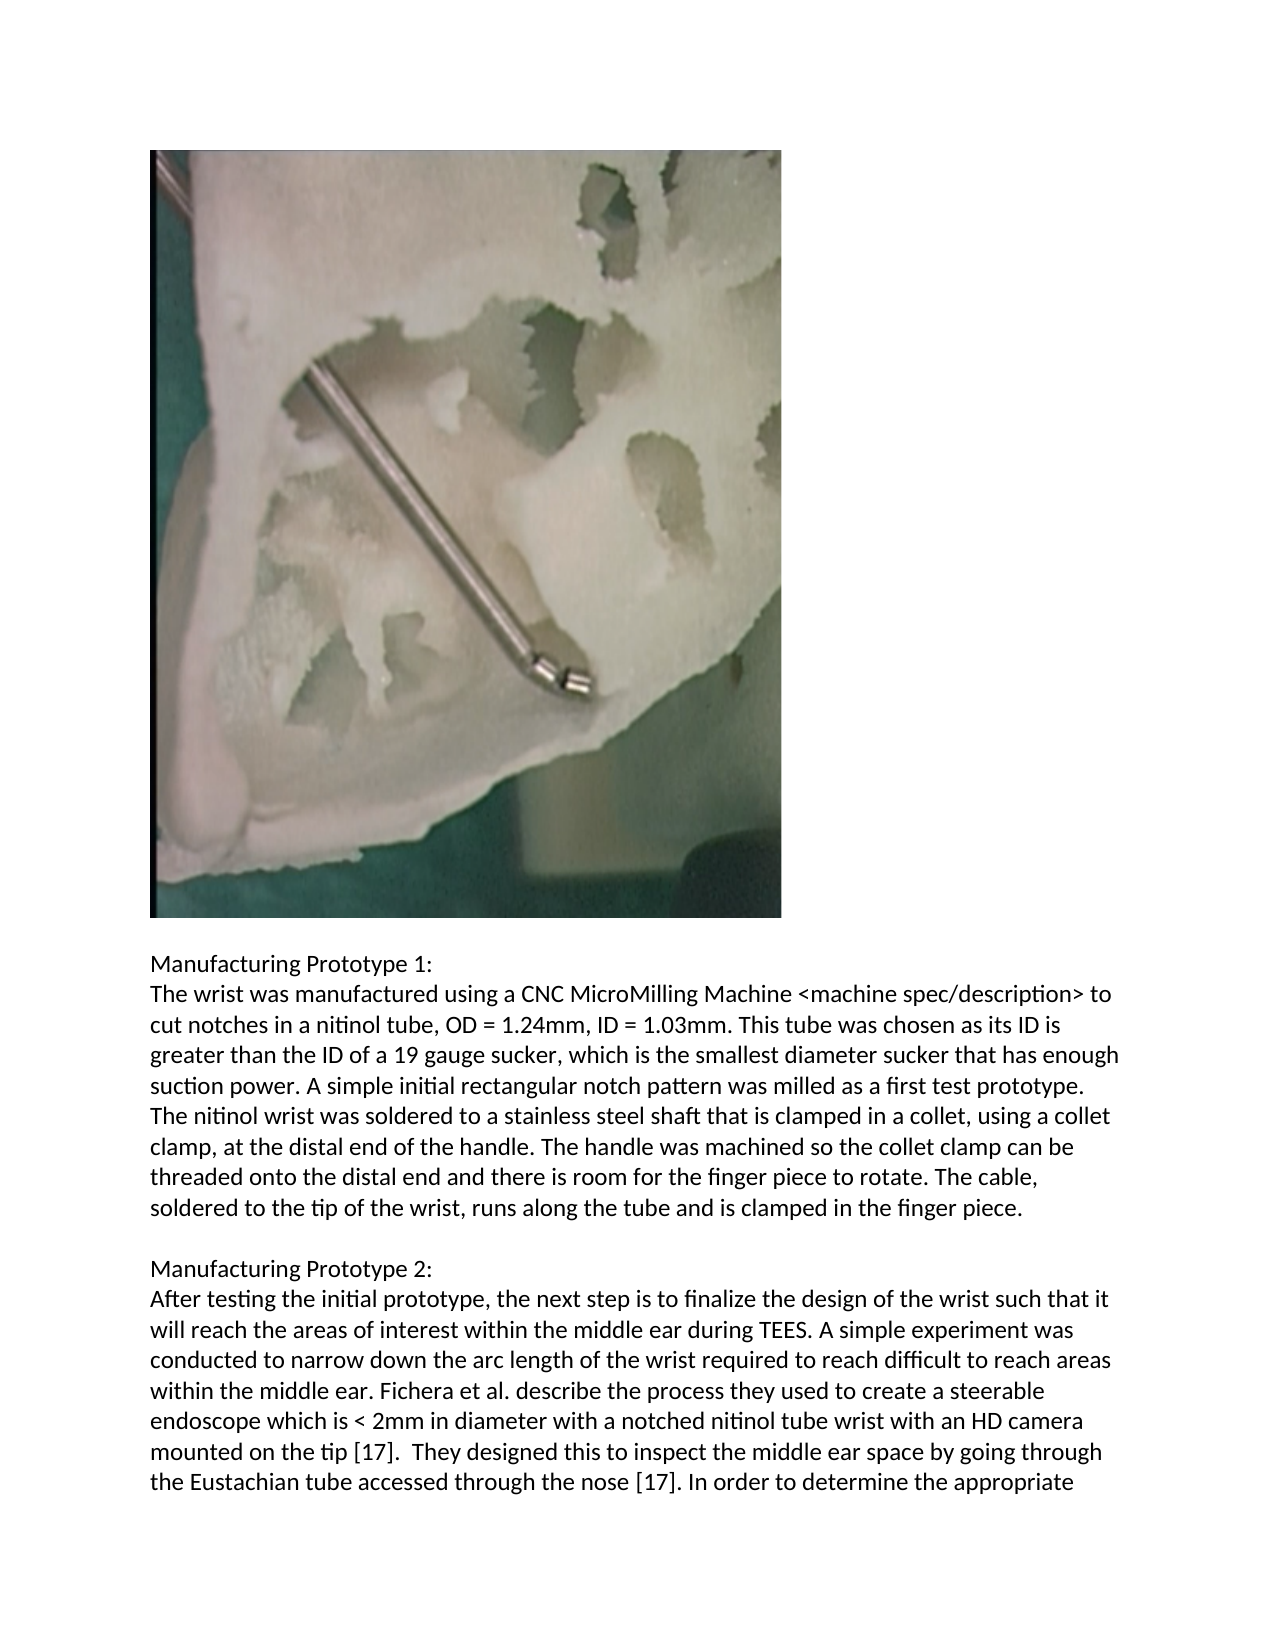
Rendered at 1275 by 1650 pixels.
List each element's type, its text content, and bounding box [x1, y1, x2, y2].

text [150, 1283, 1125, 1497]
picture [150, 150, 782, 918]
text Manufacturing Prototype 1: [150, 948, 1125, 978]
text The wrist was manufactured using a CNC MicroMilling Machine <machine spec/description> to cut notches in a nitinol tube, OD = 1.24mm, ID = 1.03mm. This tube was chosen as its ID is greater than the ID of a 19 gauge sucker, which is the smallest diameter sucker that has enough suction power. A simple initial rectangular notch pattern was milled as a first test prototype. The nitinol wrist was soldered to a stainless steel shaft that is clamped in a collet, using a collet clamp, at the distal end of the handle. The handle was machined so the collet clamp can be threaded onto the distal end and there is room for the finger piece to rotate. The cable, soldered to the tip of the wrist, runs along the tube and is clamped in the finger piece. [150, 978, 1125, 1222]
text Manufacturing Prototype 2: [150, 1253, 1125, 1283]
